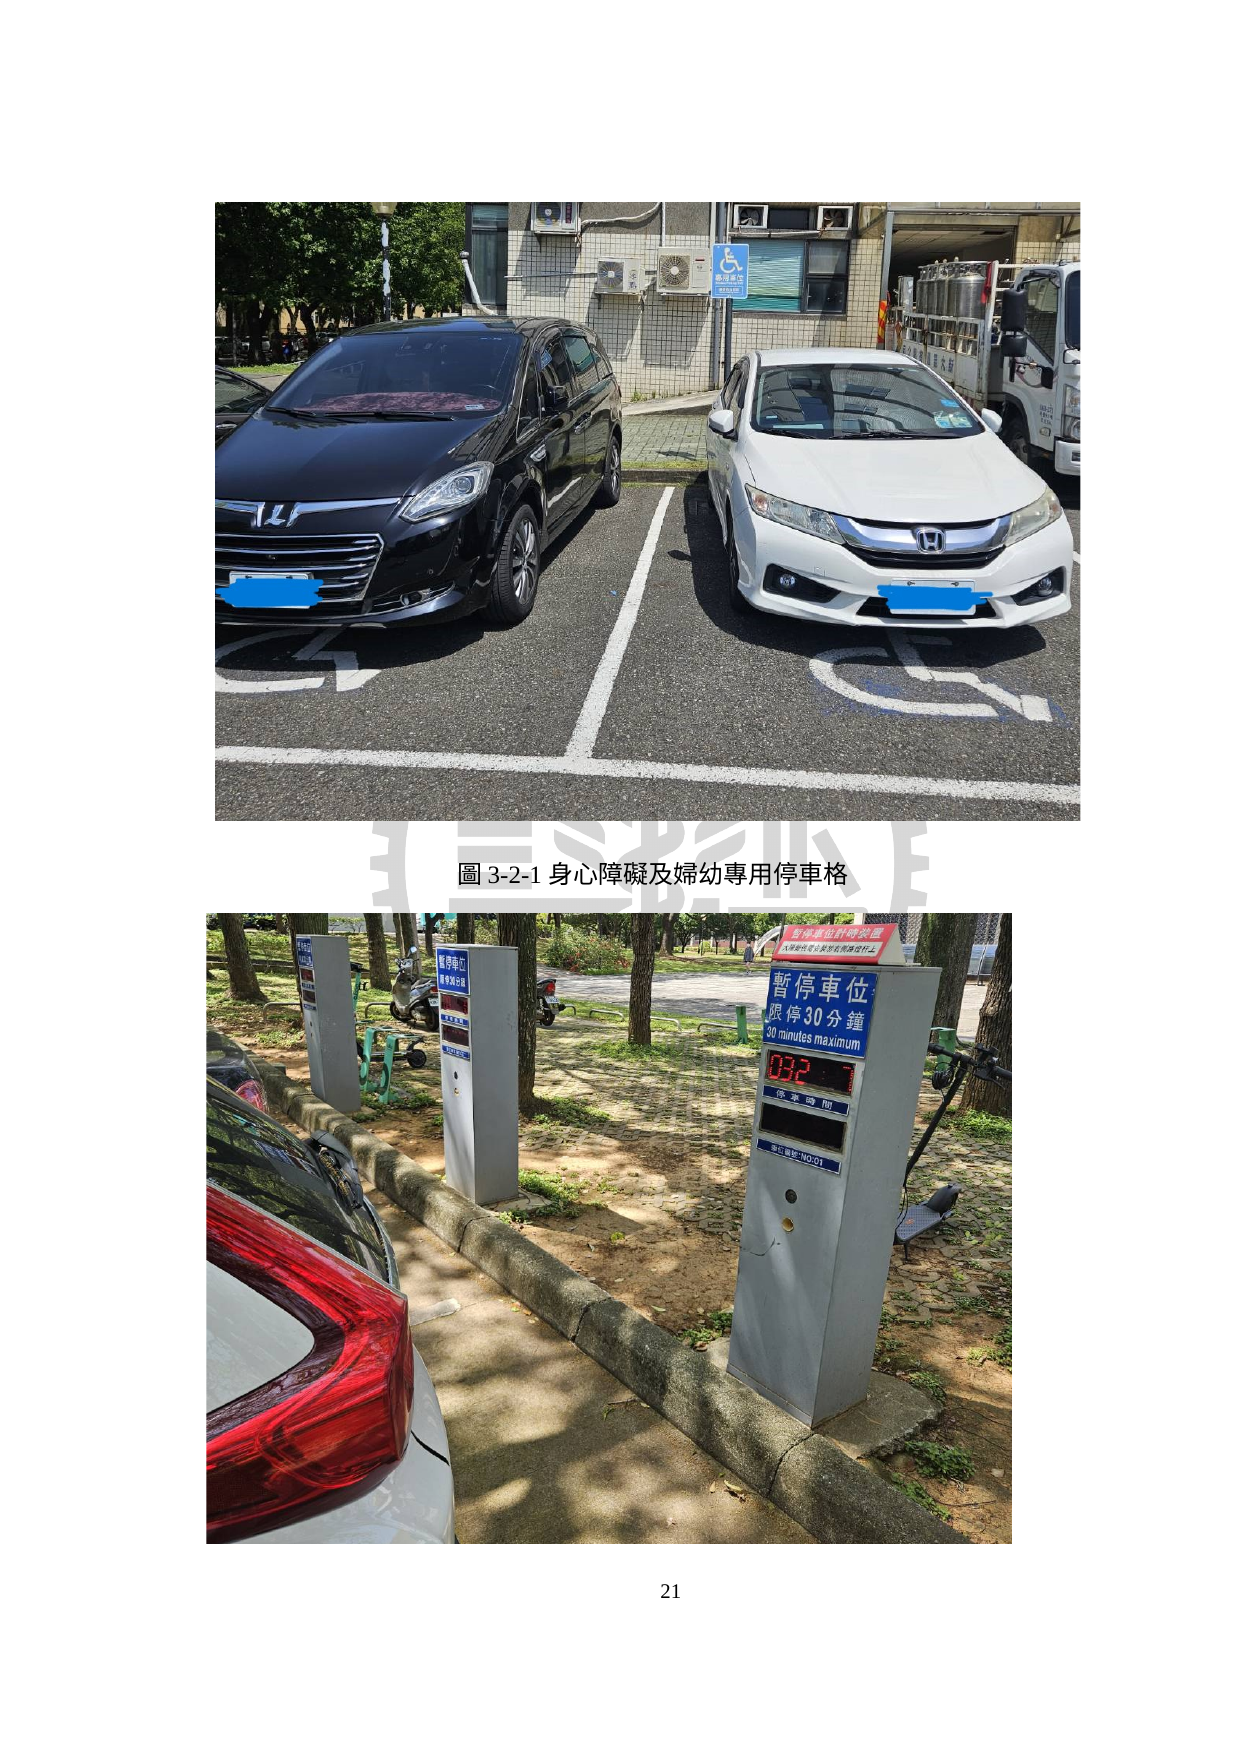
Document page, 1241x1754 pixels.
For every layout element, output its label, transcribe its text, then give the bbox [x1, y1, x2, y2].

text 圖3-2-1 身心障礙及婦幼專用停車格 [187, 854, 1097, 892]
picture [206, 913, 1012, 1544]
picture [215, 202, 1081, 821]
